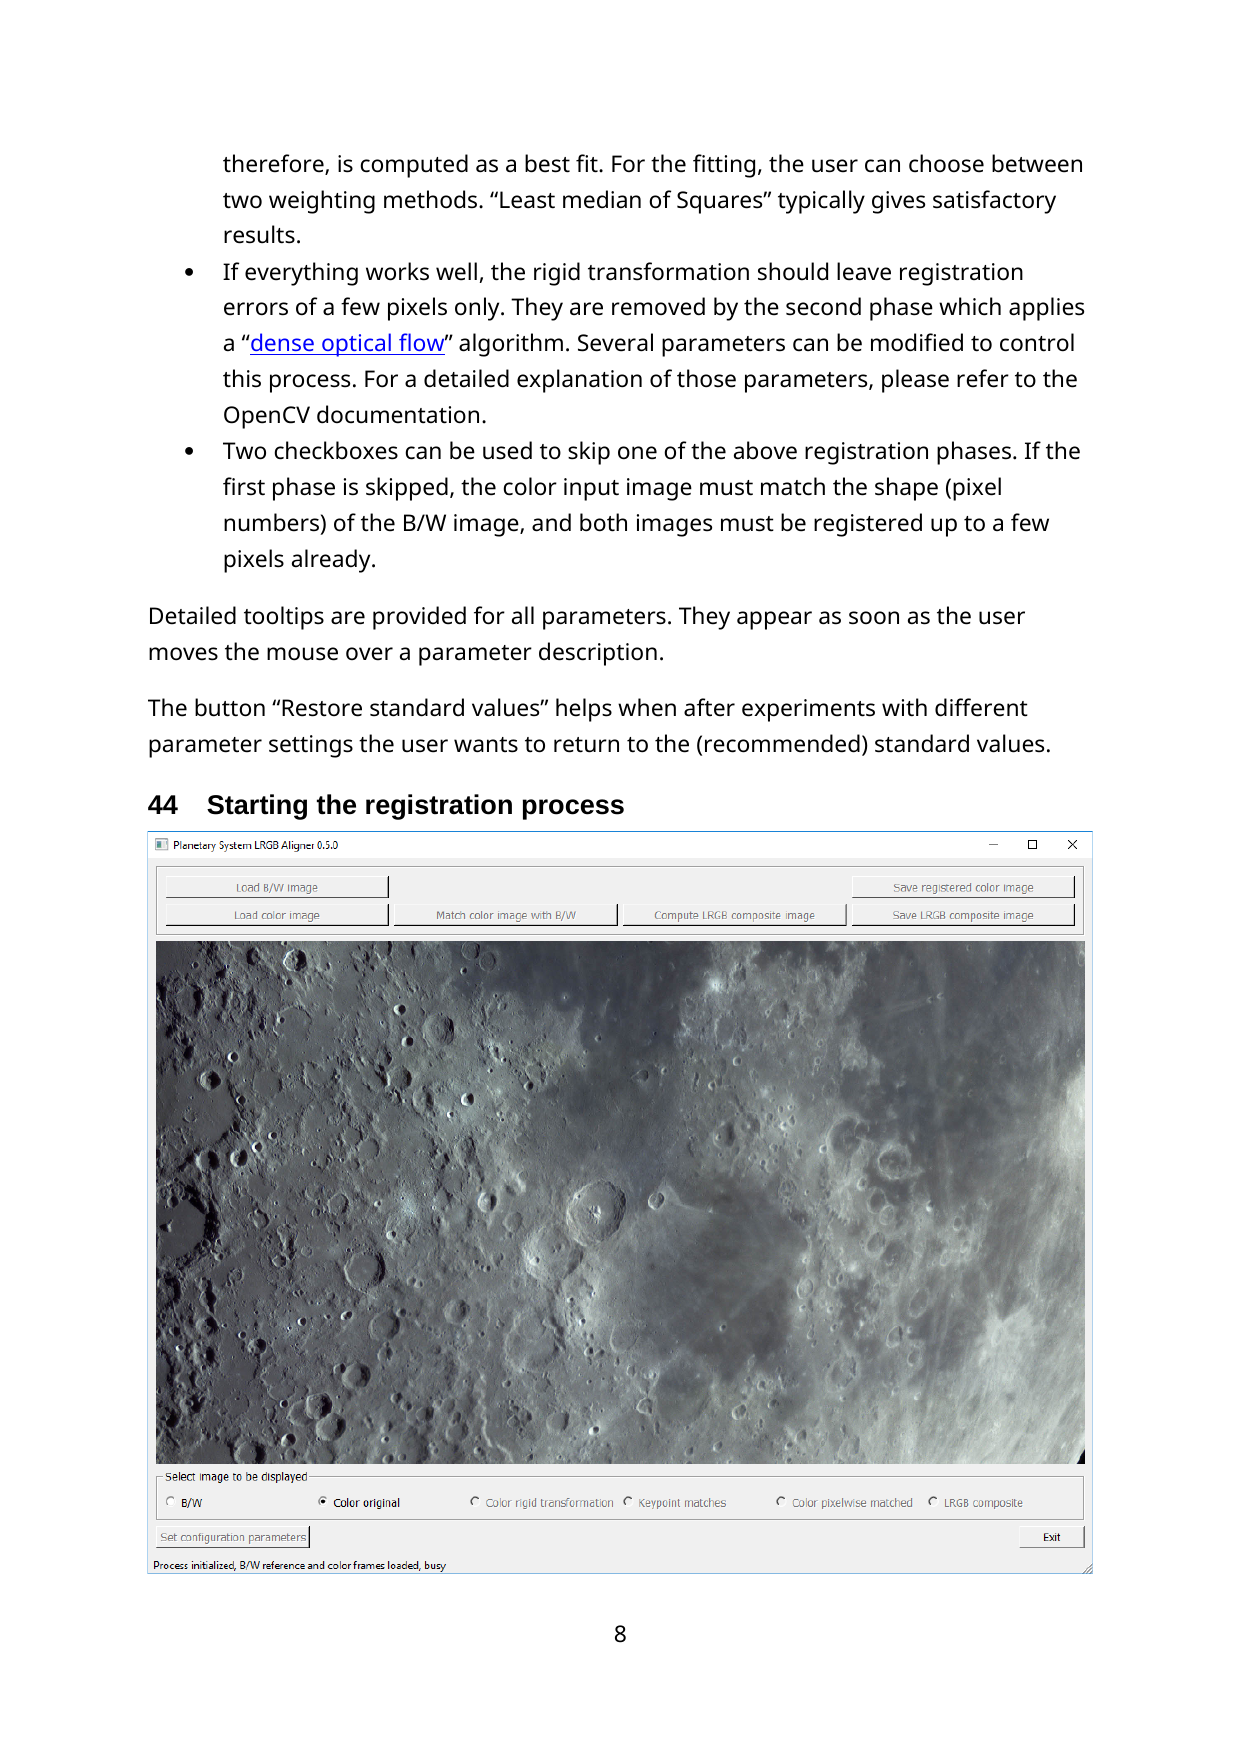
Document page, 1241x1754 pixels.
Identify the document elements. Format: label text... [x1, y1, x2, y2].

text Detailed tooltips are provided for all parameters. They appear as soon as the user moves the mouse over a parameter description. [148, 600, 1093, 667]
subtitle Starting the registration process [148, 789, 1093, 821]
list Two checkboxes can be used to skip one of the above registration phases. If the first phase is skipped, the color input image must match the shape (pixel numbers) of the B/W image, and both images must be registered up to a few pixels already. [185, 435, 1093, 574]
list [185, 148, 1093, 251]
list If everything works well, the rigid transformation should leave registration errors of a few pixels only. They are removed by the second phase which applies a “dense optical flow” algorithm. Several parameters can be modified to control this process. For a detailed explanation of those parameters, please refer to the OpenCV documentation. [185, 255, 1093, 430]
picture [147, 831, 1093, 1574]
text The button “Restore standard values” helps when after experiments with different parameter settings the user wants to return to the (recommended) standard values. [148, 692, 1093, 759]
